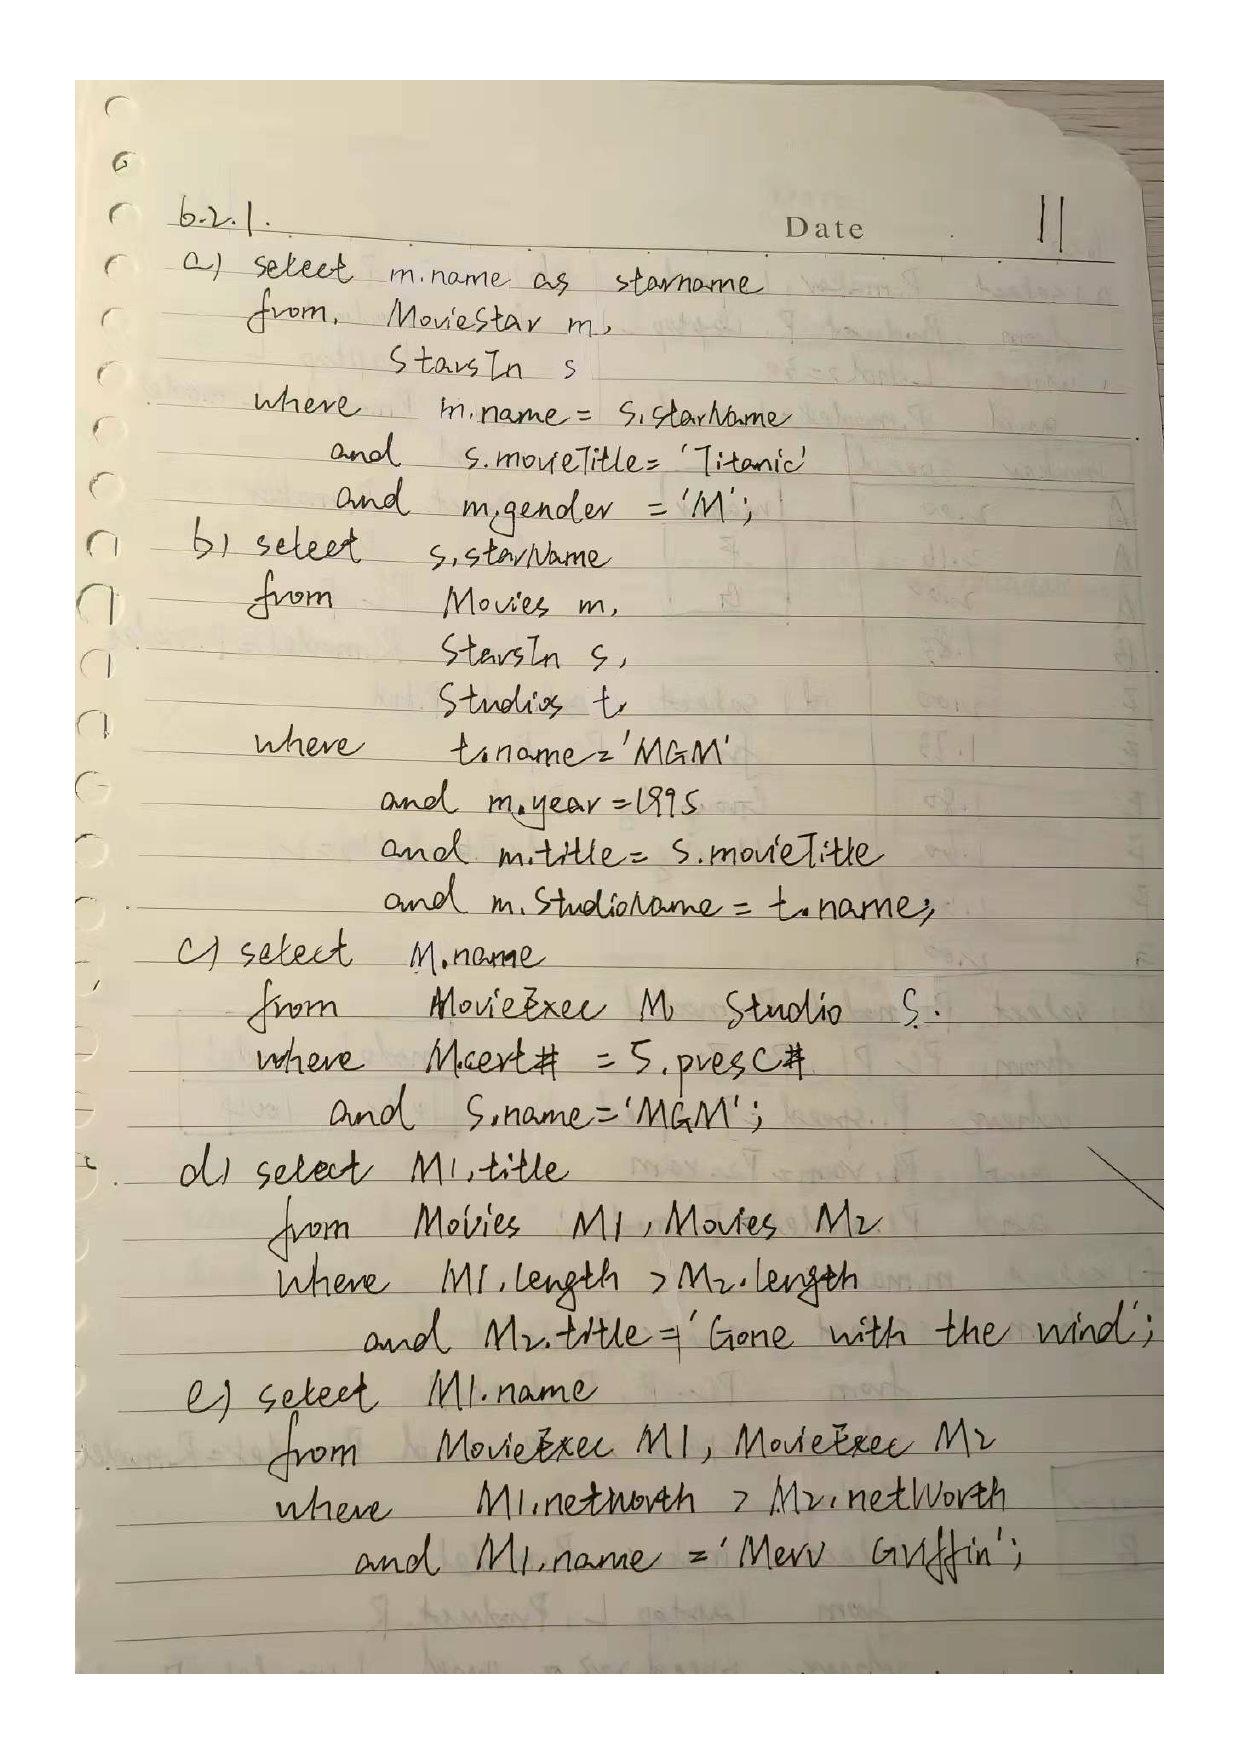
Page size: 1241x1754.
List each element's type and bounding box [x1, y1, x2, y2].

picture [75, 80, 1164, 1674]
